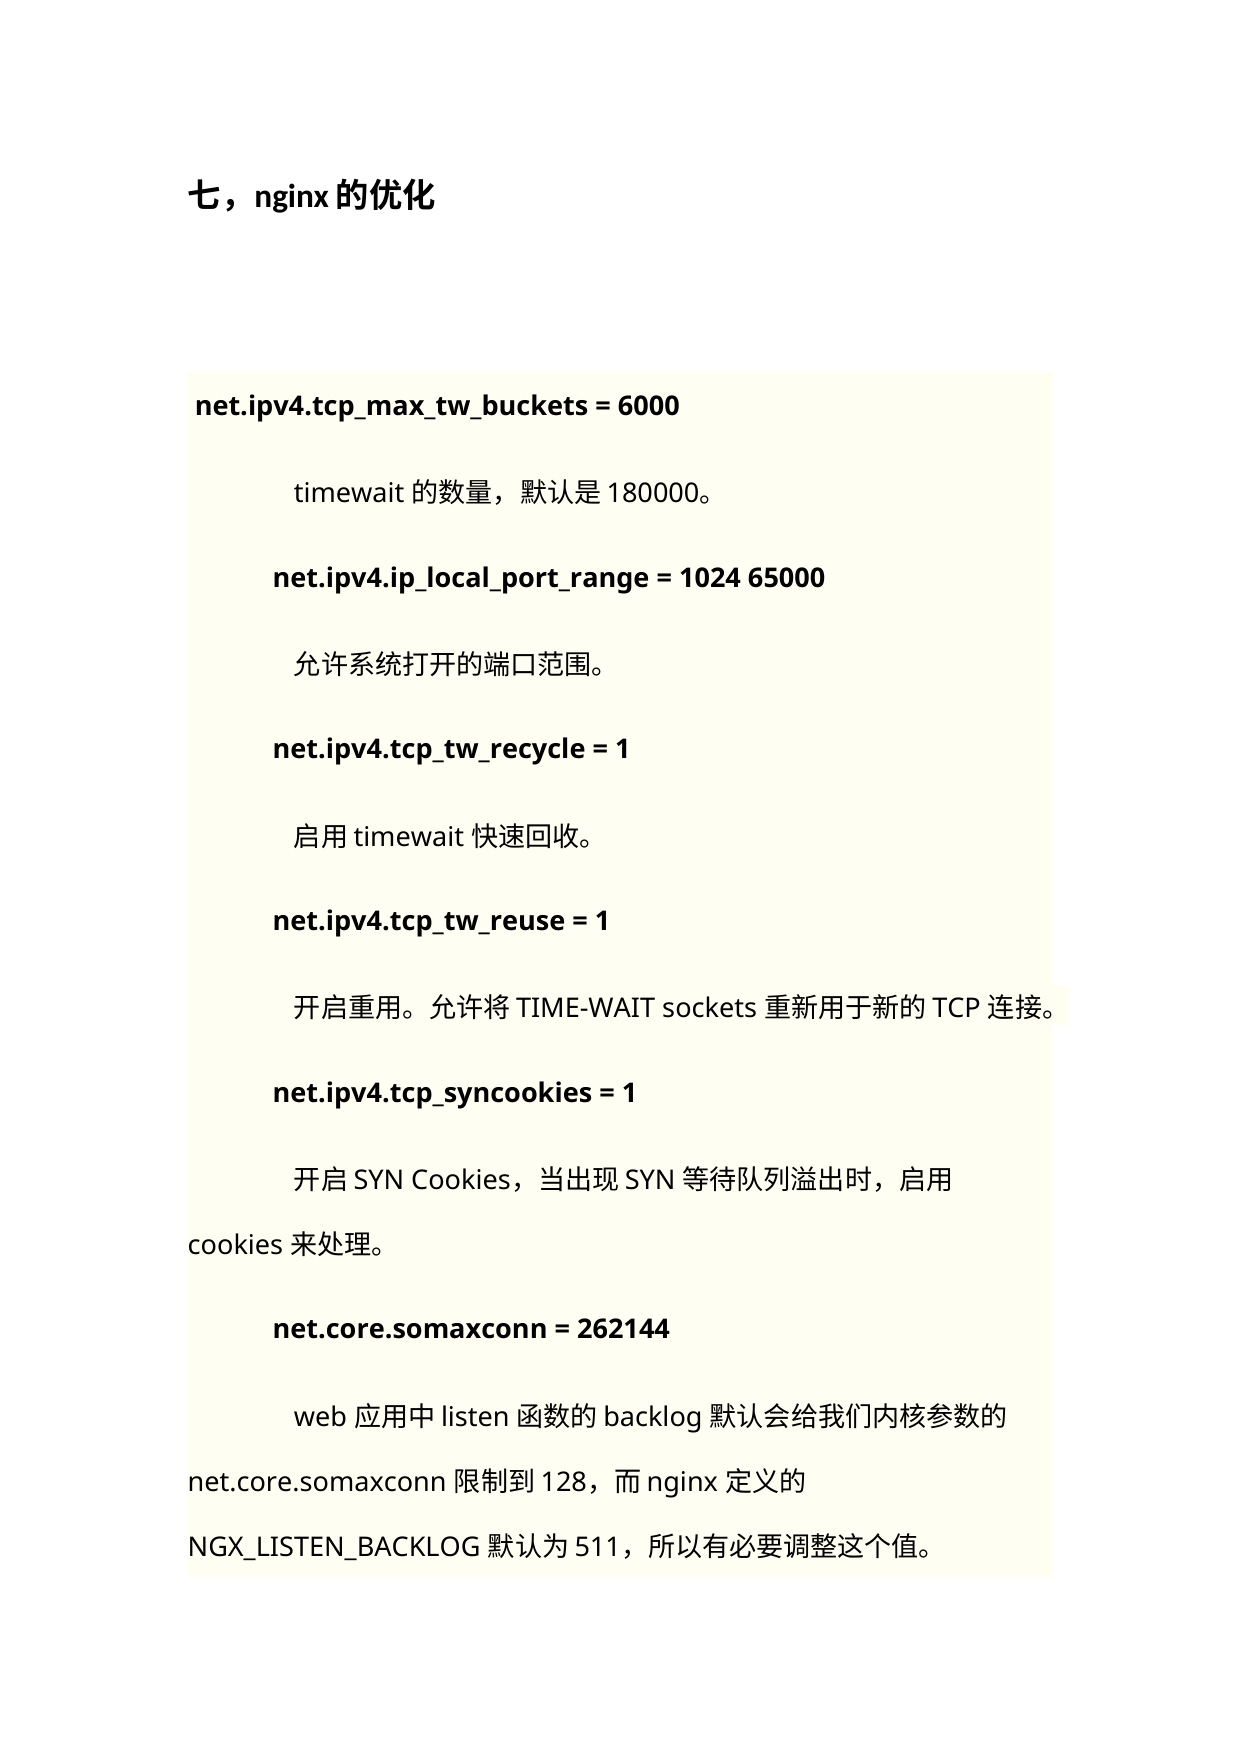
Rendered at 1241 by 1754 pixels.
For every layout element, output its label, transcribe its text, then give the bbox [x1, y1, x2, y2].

text net.ipv4.tcp_syncookies = 1 [187, 1059, 1053, 1124]
text net.ipv4.tcp_max_tw_buckets = 6000 [187, 372, 1053, 437]
text net.ipv4.tcp_tw_recycle = 1 [187, 716, 1053, 781]
text 允许系统打开的端口范围。 [187, 630, 1053, 695]
text 启用timewait 快速回收。 [187, 802, 1053, 867]
text net.core.somaxconn = 262144 [187, 1296, 1053, 1361]
text timewait 的数量，默认是180000。 [187, 458, 1053, 523]
text web 应用中listen 函数的backlog 默认会给我们内核参数的net.core.somaxconn 限制到128，而nginx 定义的NGX_LISTEN_BACKLOG 默认为511，所以有必要调整这个值。 [187, 1382, 1053, 1577]
text 开启重用。允许将TIME-WAIT sockets 重新用于新的TCP 连接。 [187, 973, 1053, 1038]
text net.ipv4.tcp_tw_reuse = 1 [187, 887, 1053, 952]
text 开启SYN Cookies，当出现SYN 等待队列溢出时，启用cookies 来处理。 [187, 1145, 1053, 1275]
text net.ipv4.ip_local_port_range = 1024 65000 [187, 544, 1053, 609]
subtitle 七，nginx的优化 [187, 162, 1053, 227]
